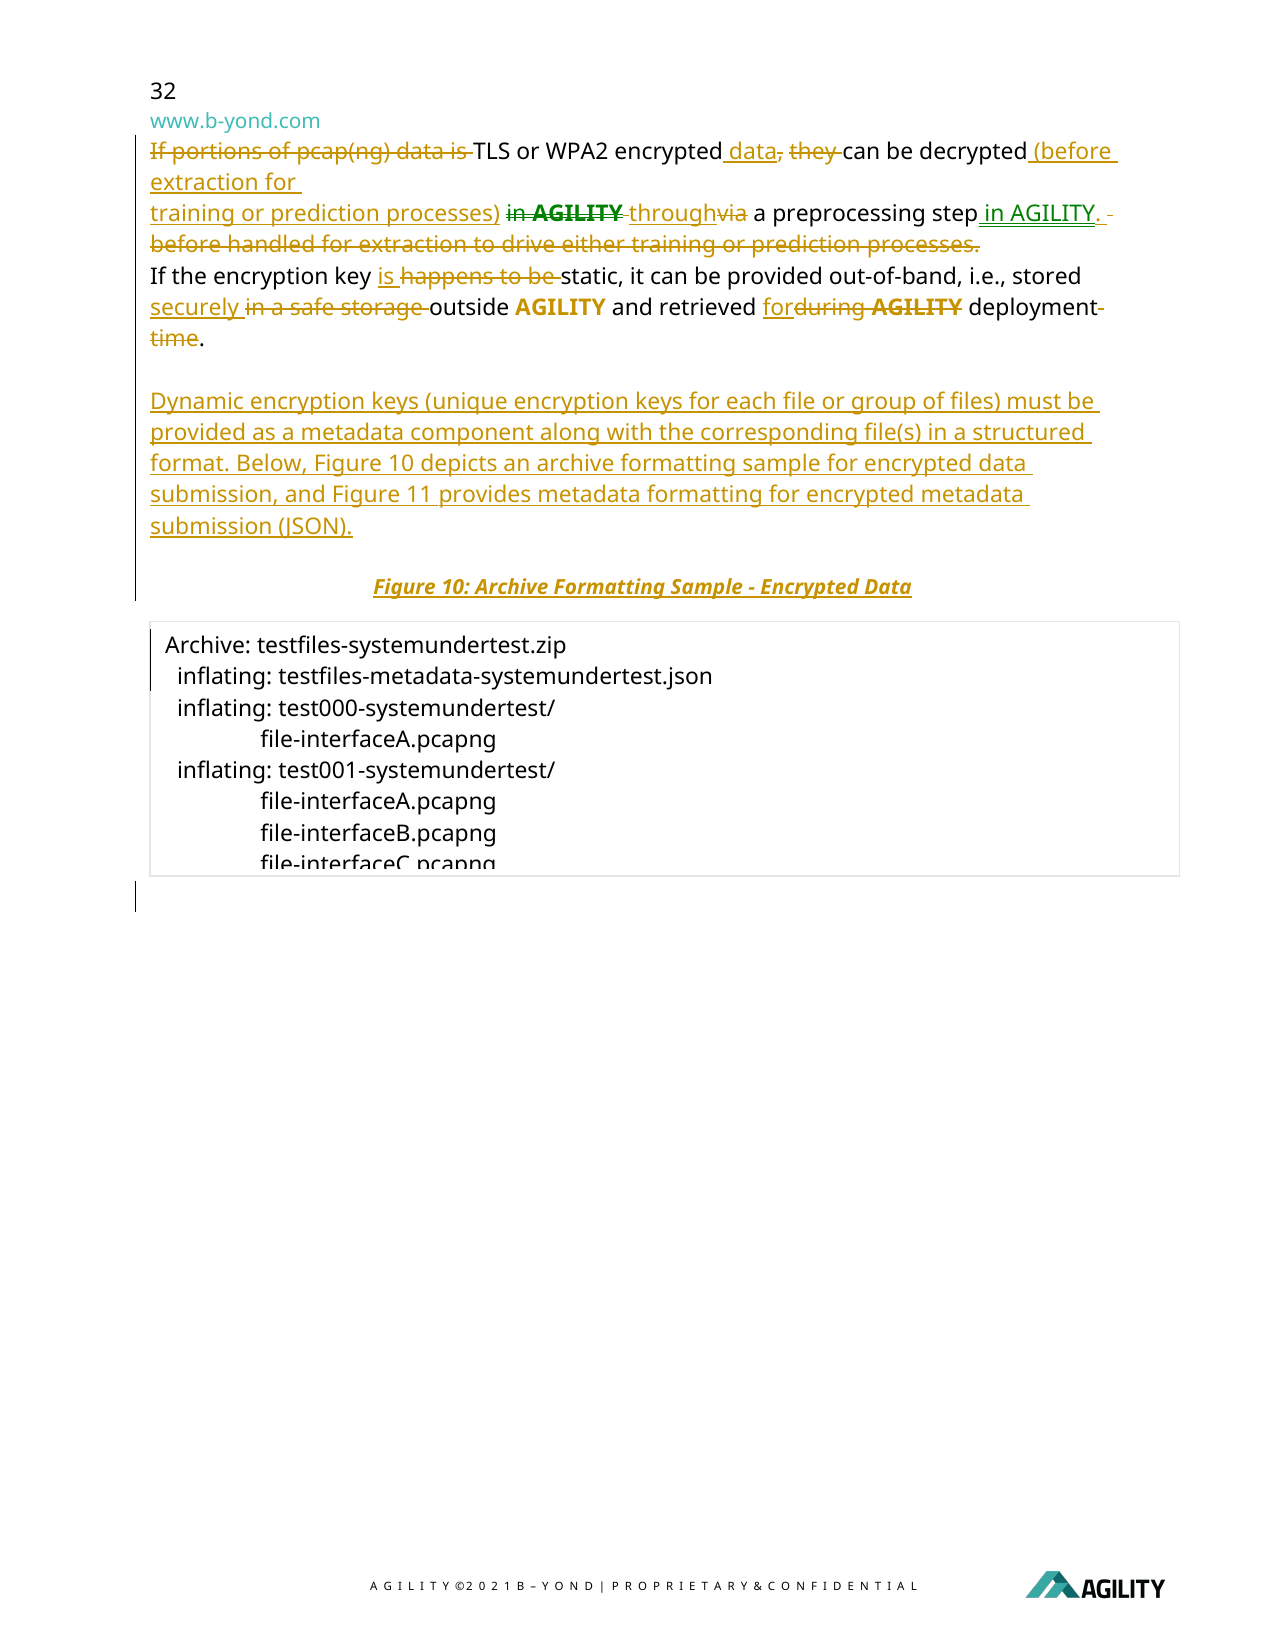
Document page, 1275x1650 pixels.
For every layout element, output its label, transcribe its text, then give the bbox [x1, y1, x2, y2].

text If the encryption key static, it can be provided out-of-band, i.e., stored outside AGILITY and retrieved deployment. [150, 260, 1137, 353]
picture [1011, 1556, 1194, 1615]
text a preprocessing step [150, 197, 1137, 260]
text TLS or WPA2 encrypted can be decrypted [150, 135, 1137, 197]
